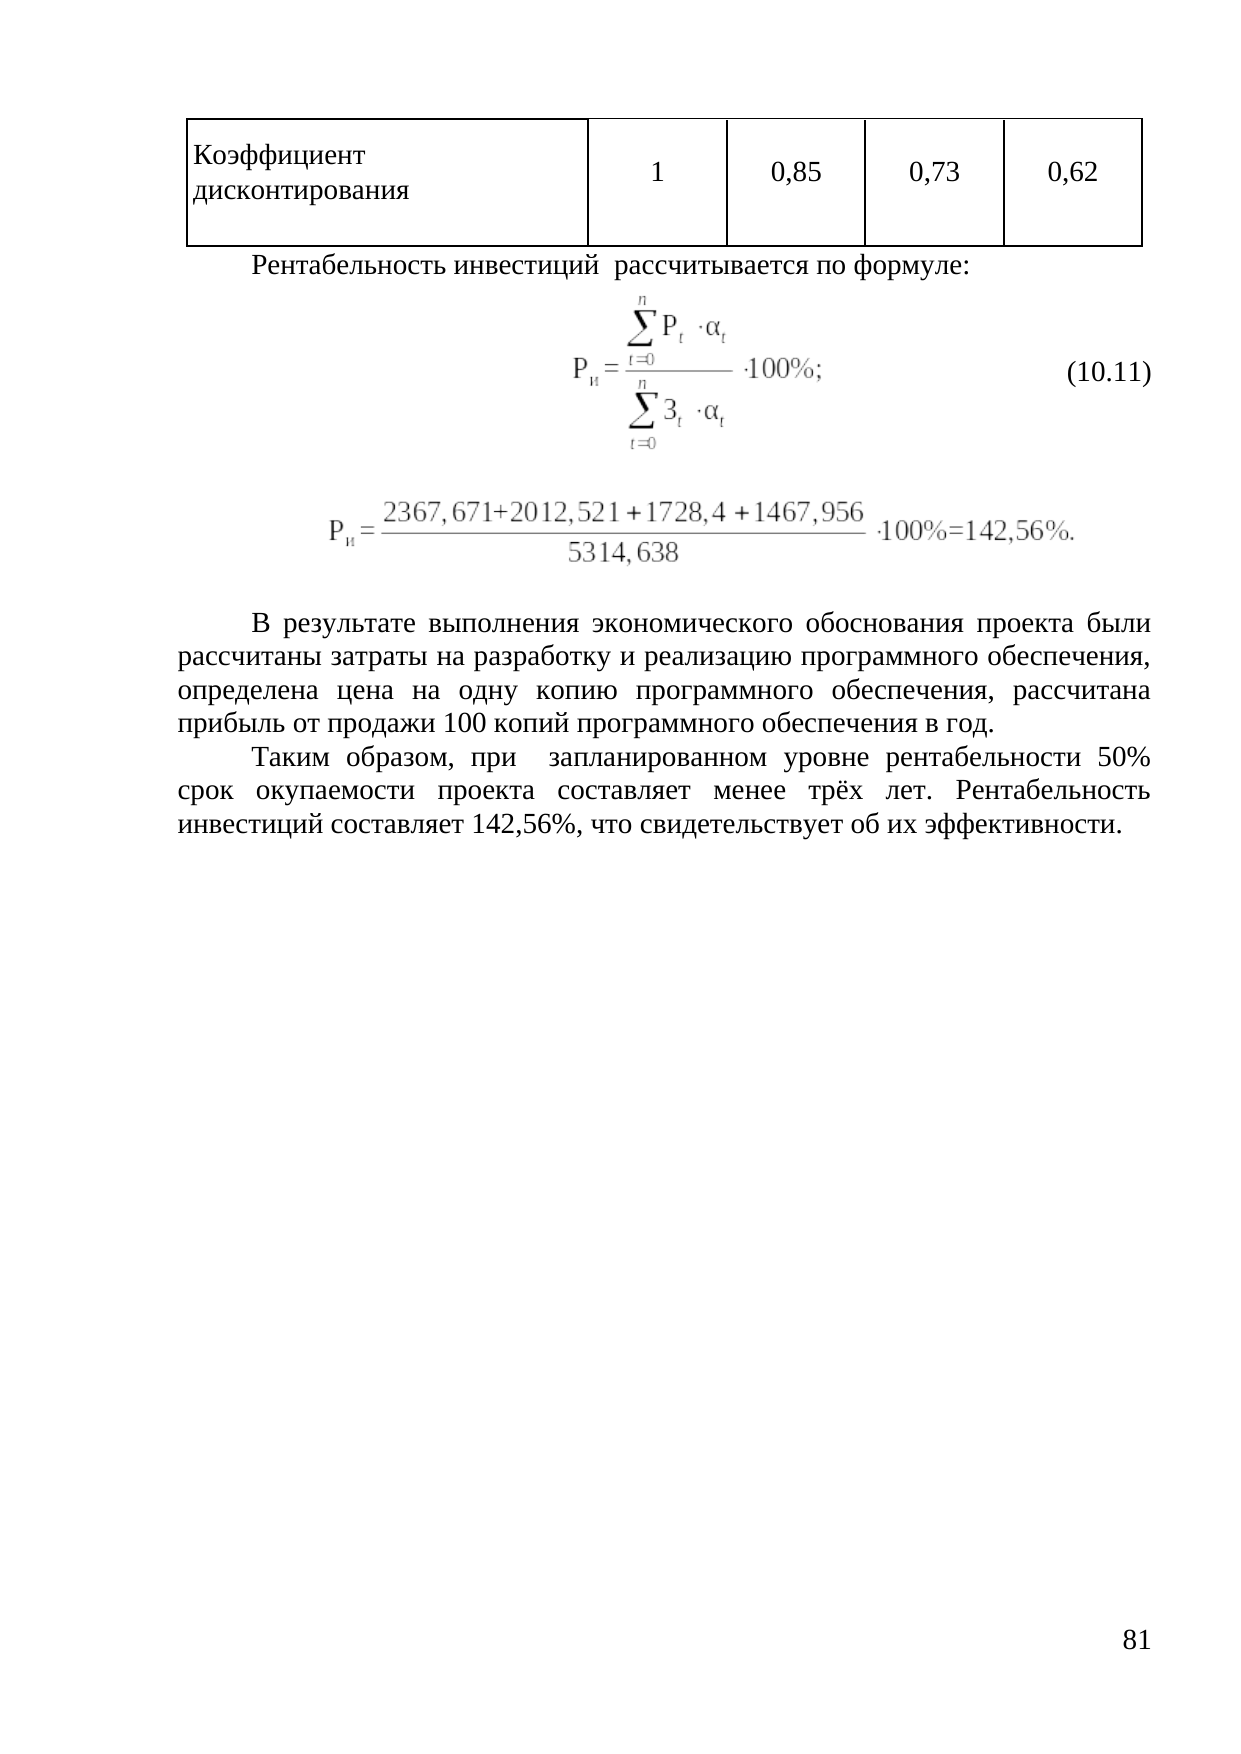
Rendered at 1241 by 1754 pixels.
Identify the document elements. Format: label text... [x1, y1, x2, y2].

table_header [177, 286, 1043, 456]
table_cell 0,73 [865, 119, 1004, 245]
text В результате выполнения экономического обоснования проекта были рассчитаны затраты на разработку и реализацию программного обеспечения, определена цена на одну копию программного обеспечения, рассчитана прибыль от продажи 100 копий программного обеспечения в год. [177, 605, 1152, 739]
text Таким образом, при запланированном уровне рентабельности 50% срок окупаемости проекта составляет менее трёх лет. Рентабельность инвестиций составляет 142,56%, что свидетельствует об их эффективности. [177, 739, 1152, 839]
text Рентабельность инвестиций рассчитывается по формуле: [177, 247, 1152, 281]
table_cell Коэффициент дисконтирования [188, 120, 587, 245]
table_cell 0,62 [1004, 119, 1141, 245]
table_cell 1 [589, 119, 727, 245]
table_cell 0,85 [727, 119, 865, 245]
table_header (10.11) [1043, 286, 1152, 456]
